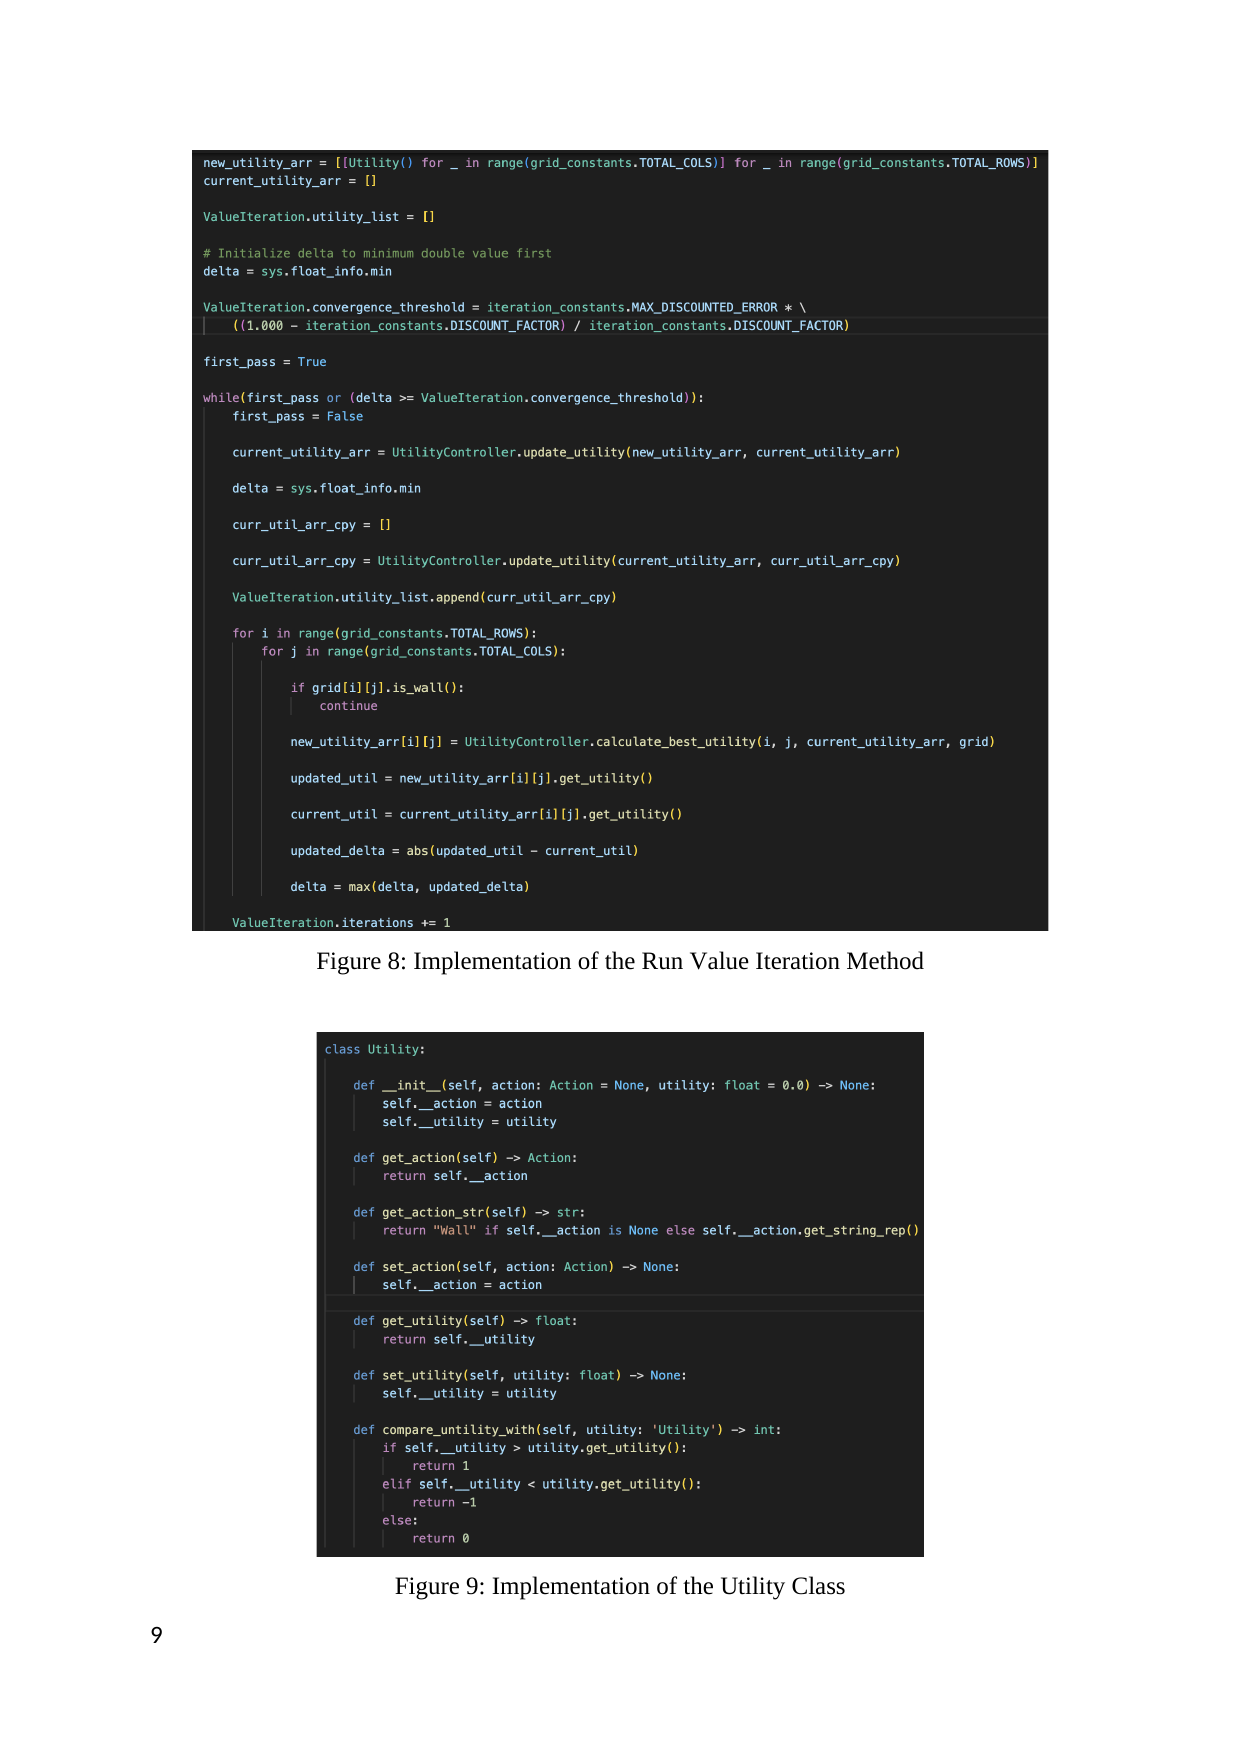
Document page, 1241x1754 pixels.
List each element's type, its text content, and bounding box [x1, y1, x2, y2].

text Figure 9: Implementation of the Utility Class [150, 1571, 1090, 1600]
text Figure 8: Implementation of the Run Value Iteration Method [150, 946, 1090, 975]
picture [192, 150, 1049, 931]
picture [316, 1032, 924, 1557]
